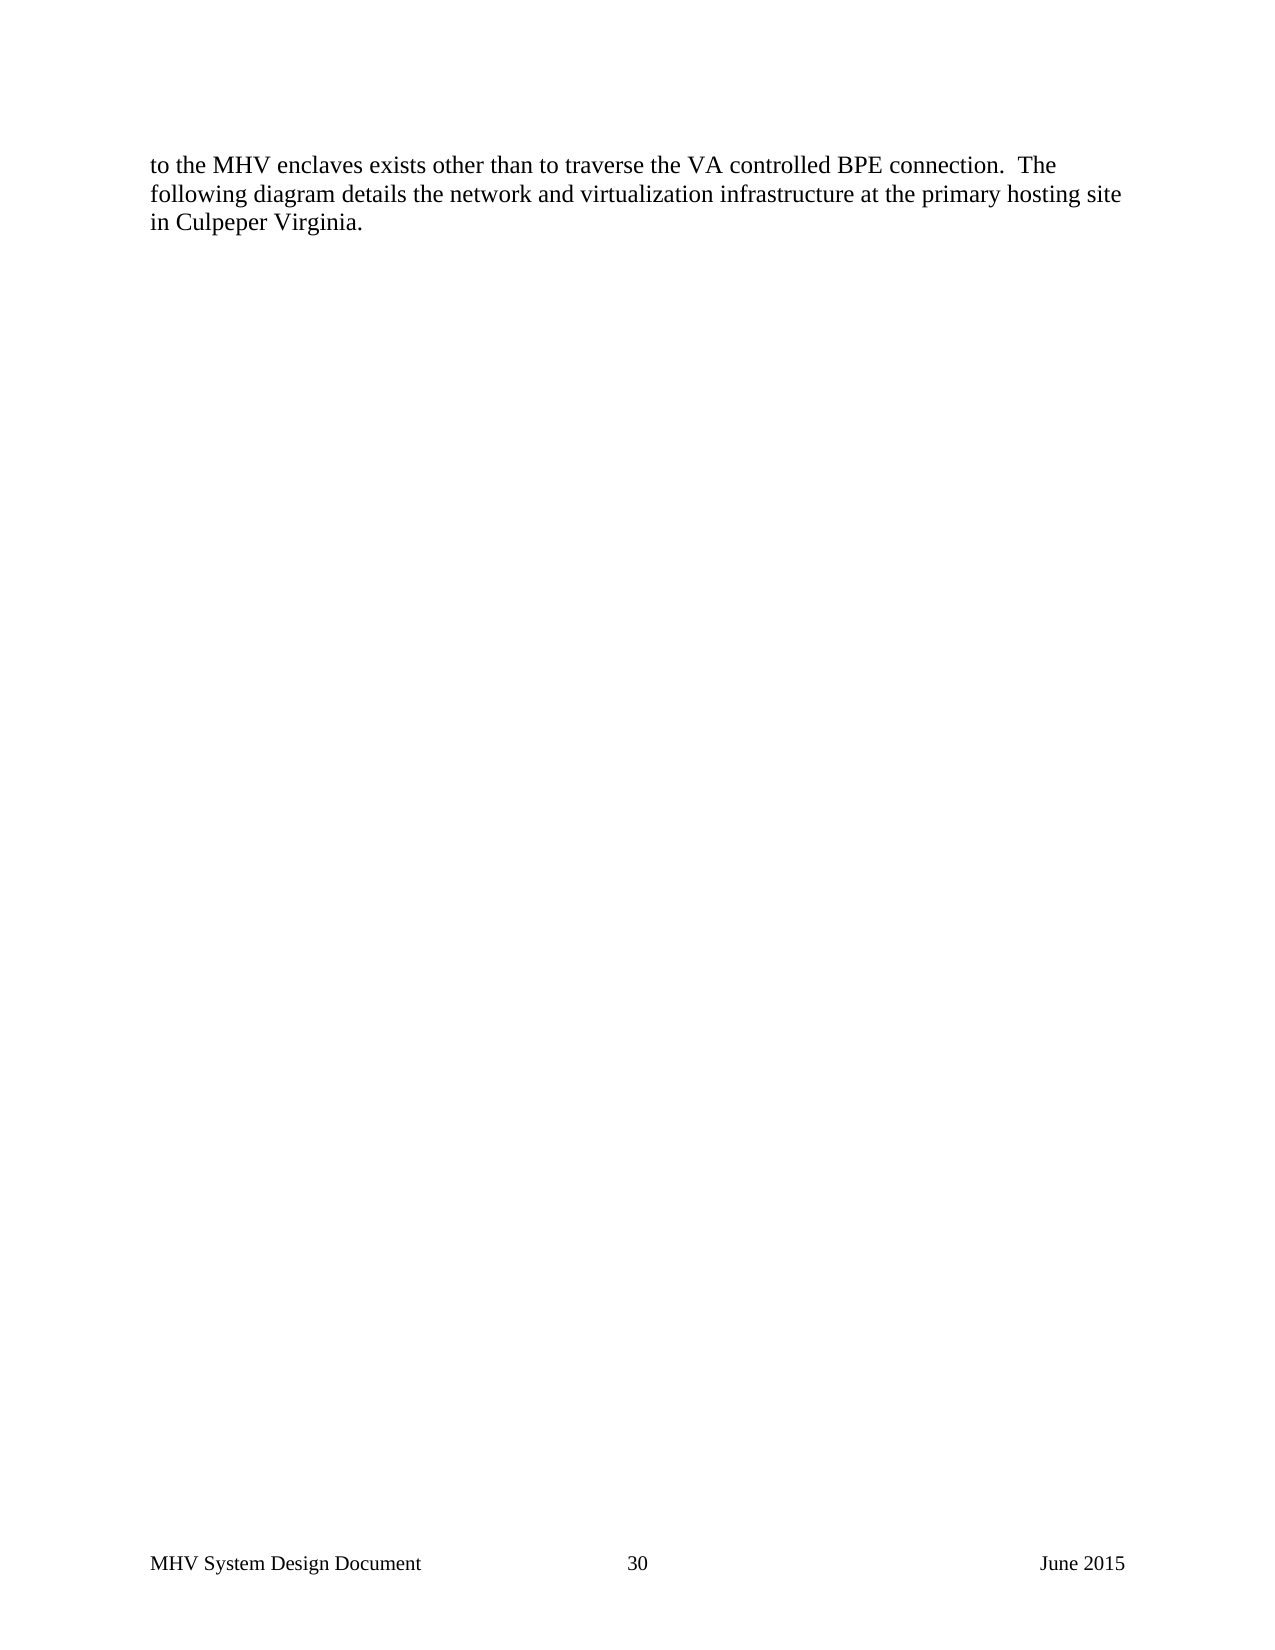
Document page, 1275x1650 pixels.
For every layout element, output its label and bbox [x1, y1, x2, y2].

text [150, 150, 1125, 236]
